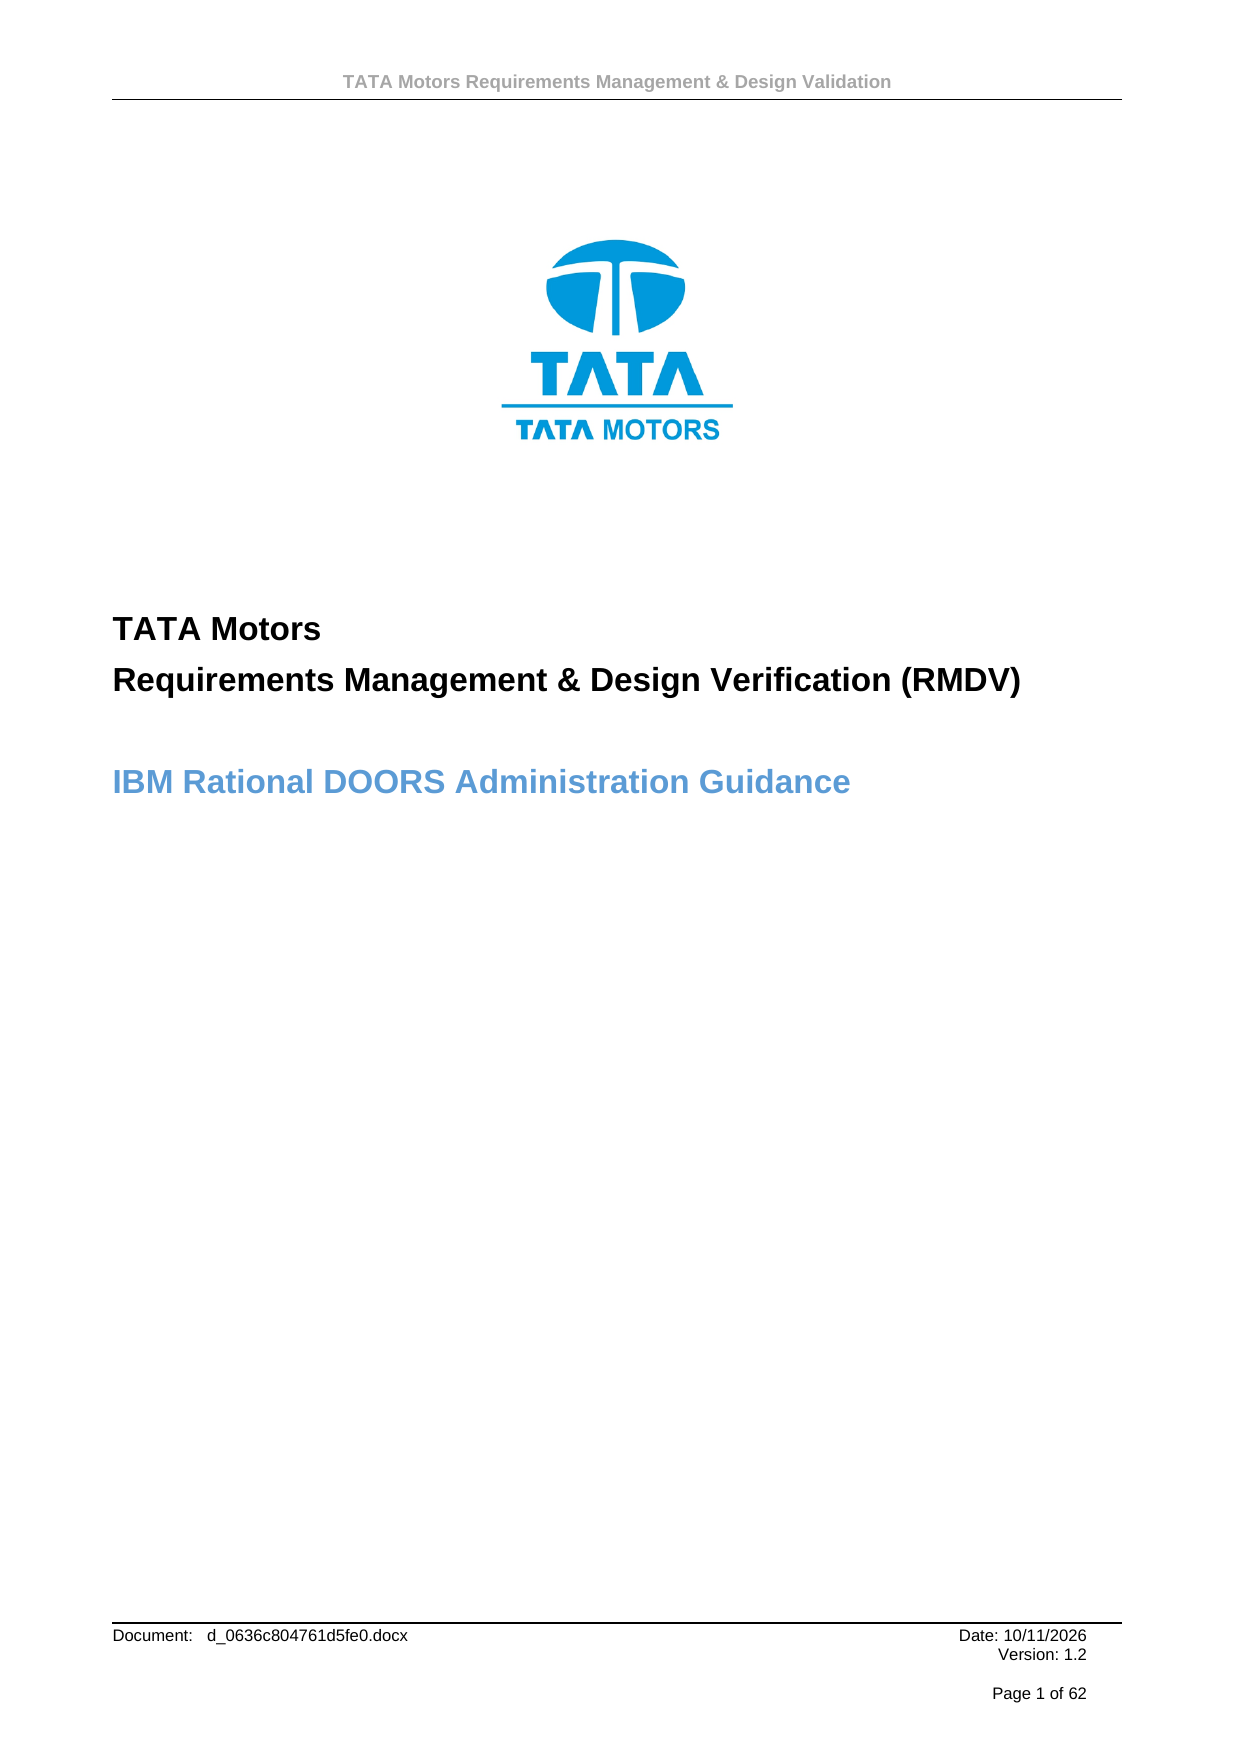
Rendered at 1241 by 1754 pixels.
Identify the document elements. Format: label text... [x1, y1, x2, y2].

text TATA Motors [112, 609, 1122, 647]
picture [462, 184, 773, 495]
text IBM Rational DOORS Administration Guidance [112, 762, 1122, 800]
text Requirements Management & Design Verification (RMDV) [112, 660, 1122, 698]
